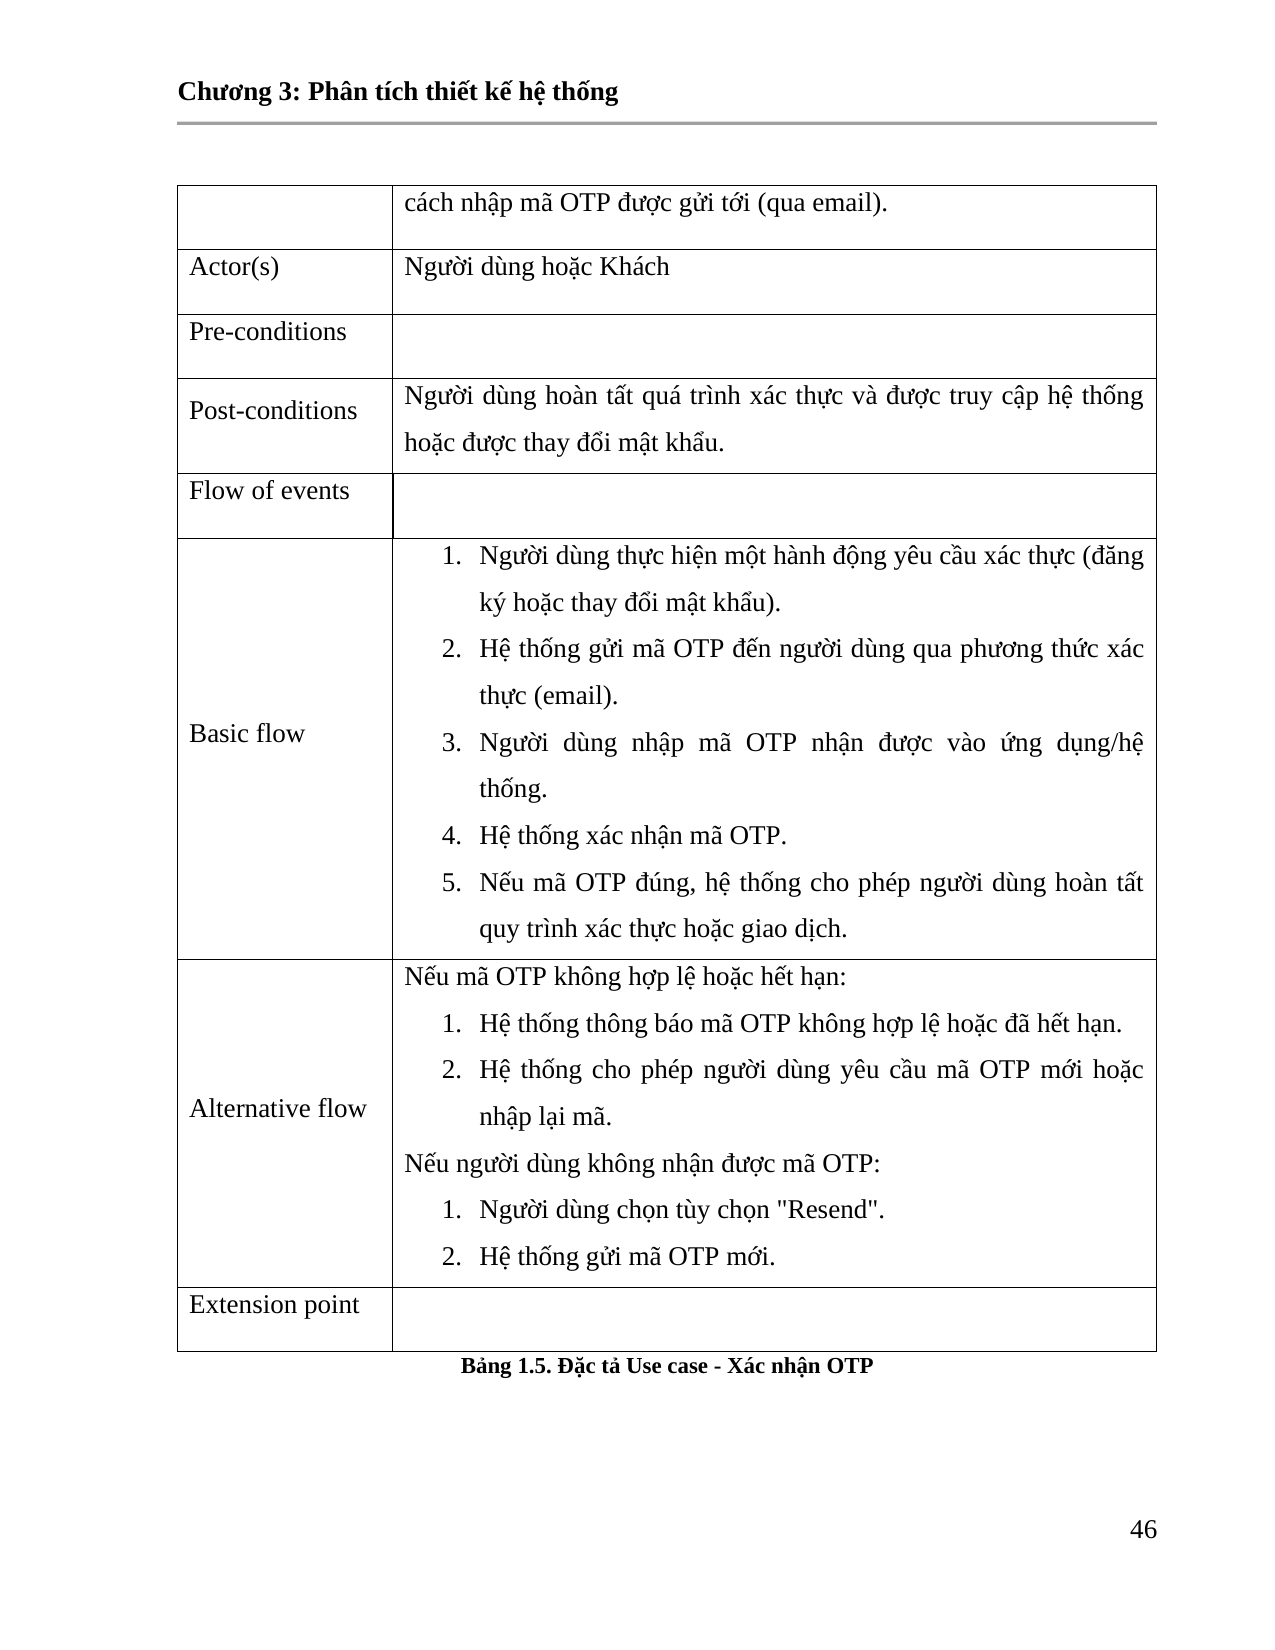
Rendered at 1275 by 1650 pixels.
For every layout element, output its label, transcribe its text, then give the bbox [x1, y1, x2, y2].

text Bảng 1.5. Đặc tả Use case - Xác nhận OTP [177, 1352, 1157, 1378]
